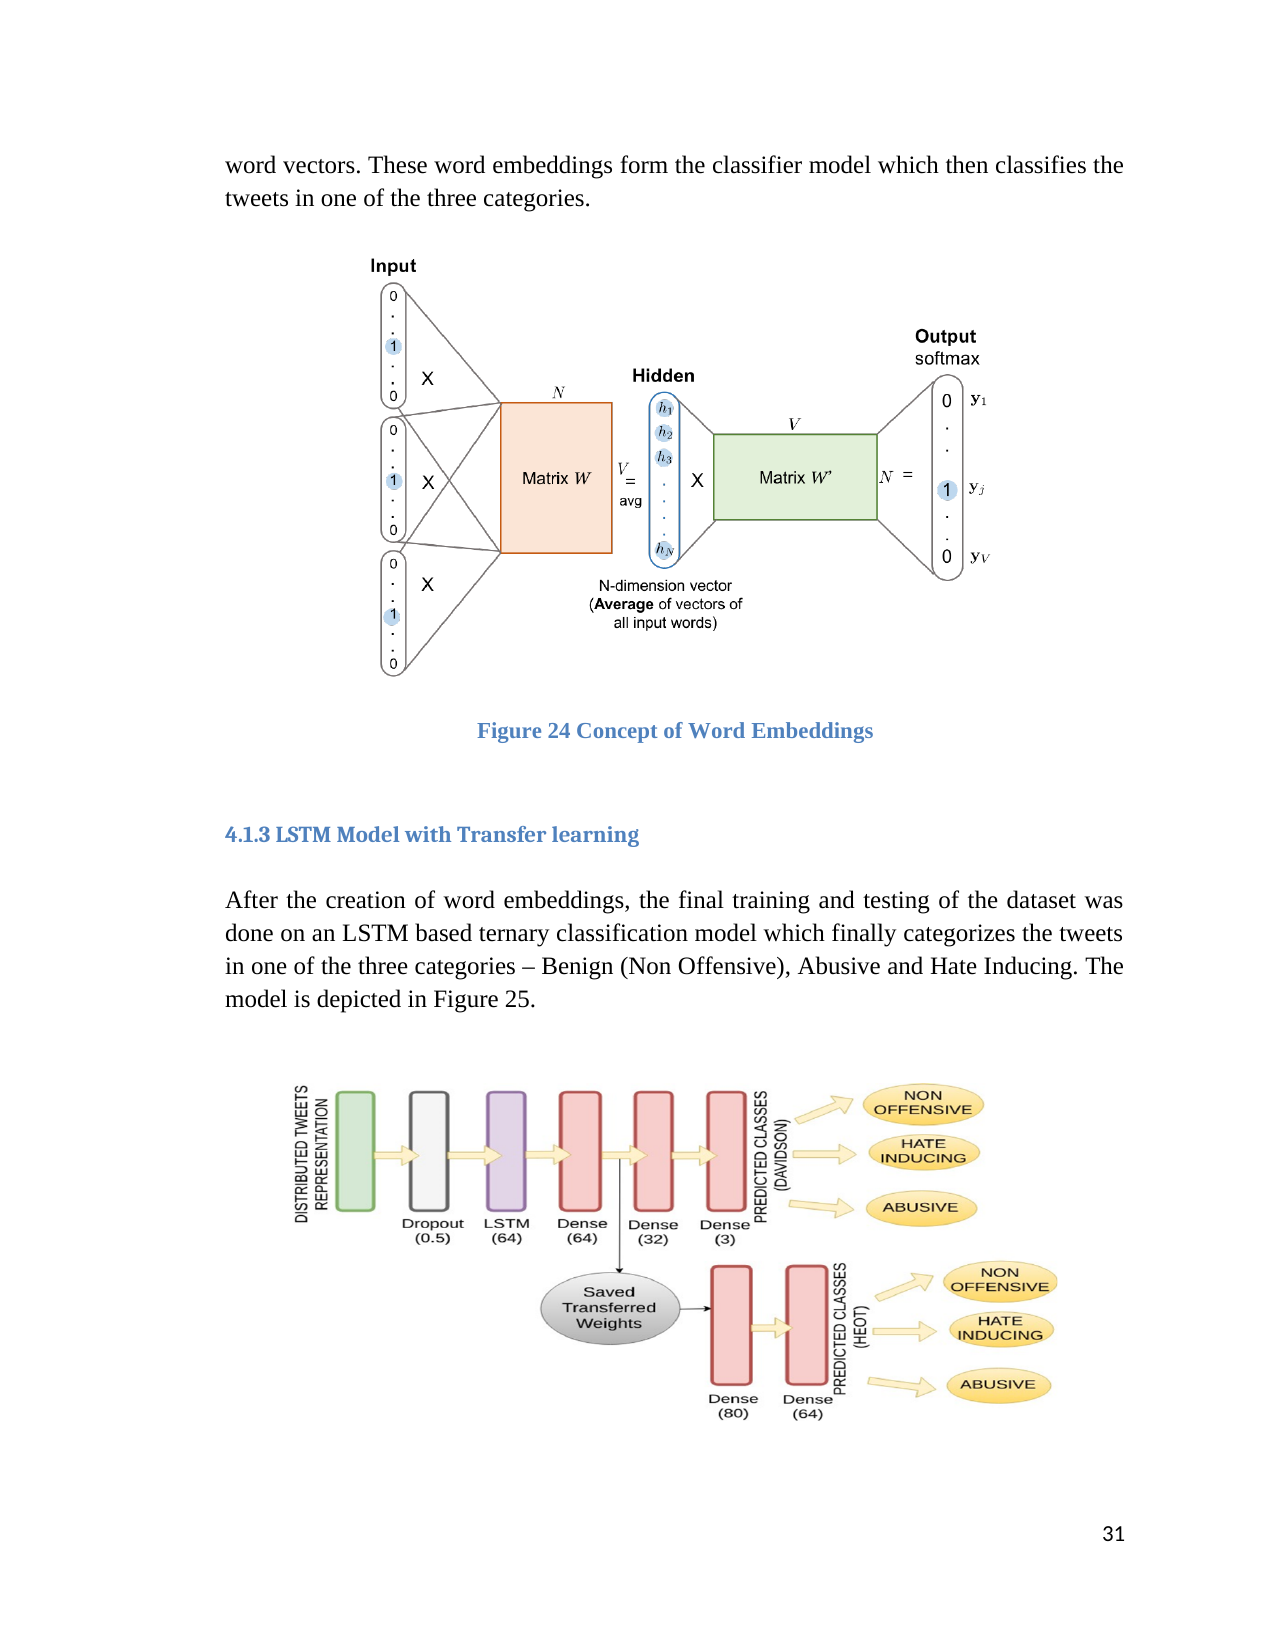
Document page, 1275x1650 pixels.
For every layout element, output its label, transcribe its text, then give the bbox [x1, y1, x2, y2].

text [225, 150, 1125, 212]
subtitle 4.1.3 LSTM Model with Transfer learning [225, 822, 1125, 848]
picture [292, 1083, 1058, 1421]
text After the creation of word embeddings, the final training and testing of the dataset was done on an LSTM based ternary classification model which finally categorizes the tweets in one of the three categories – Benign (Non Offensive), Abusive and Hate Inducing. The model is depicted in Figure 25. [225, 885, 1125, 1013]
text Figure 24 Concept of Word Embeddings [225, 717, 1125, 743]
picture [359, 249, 991, 680]
